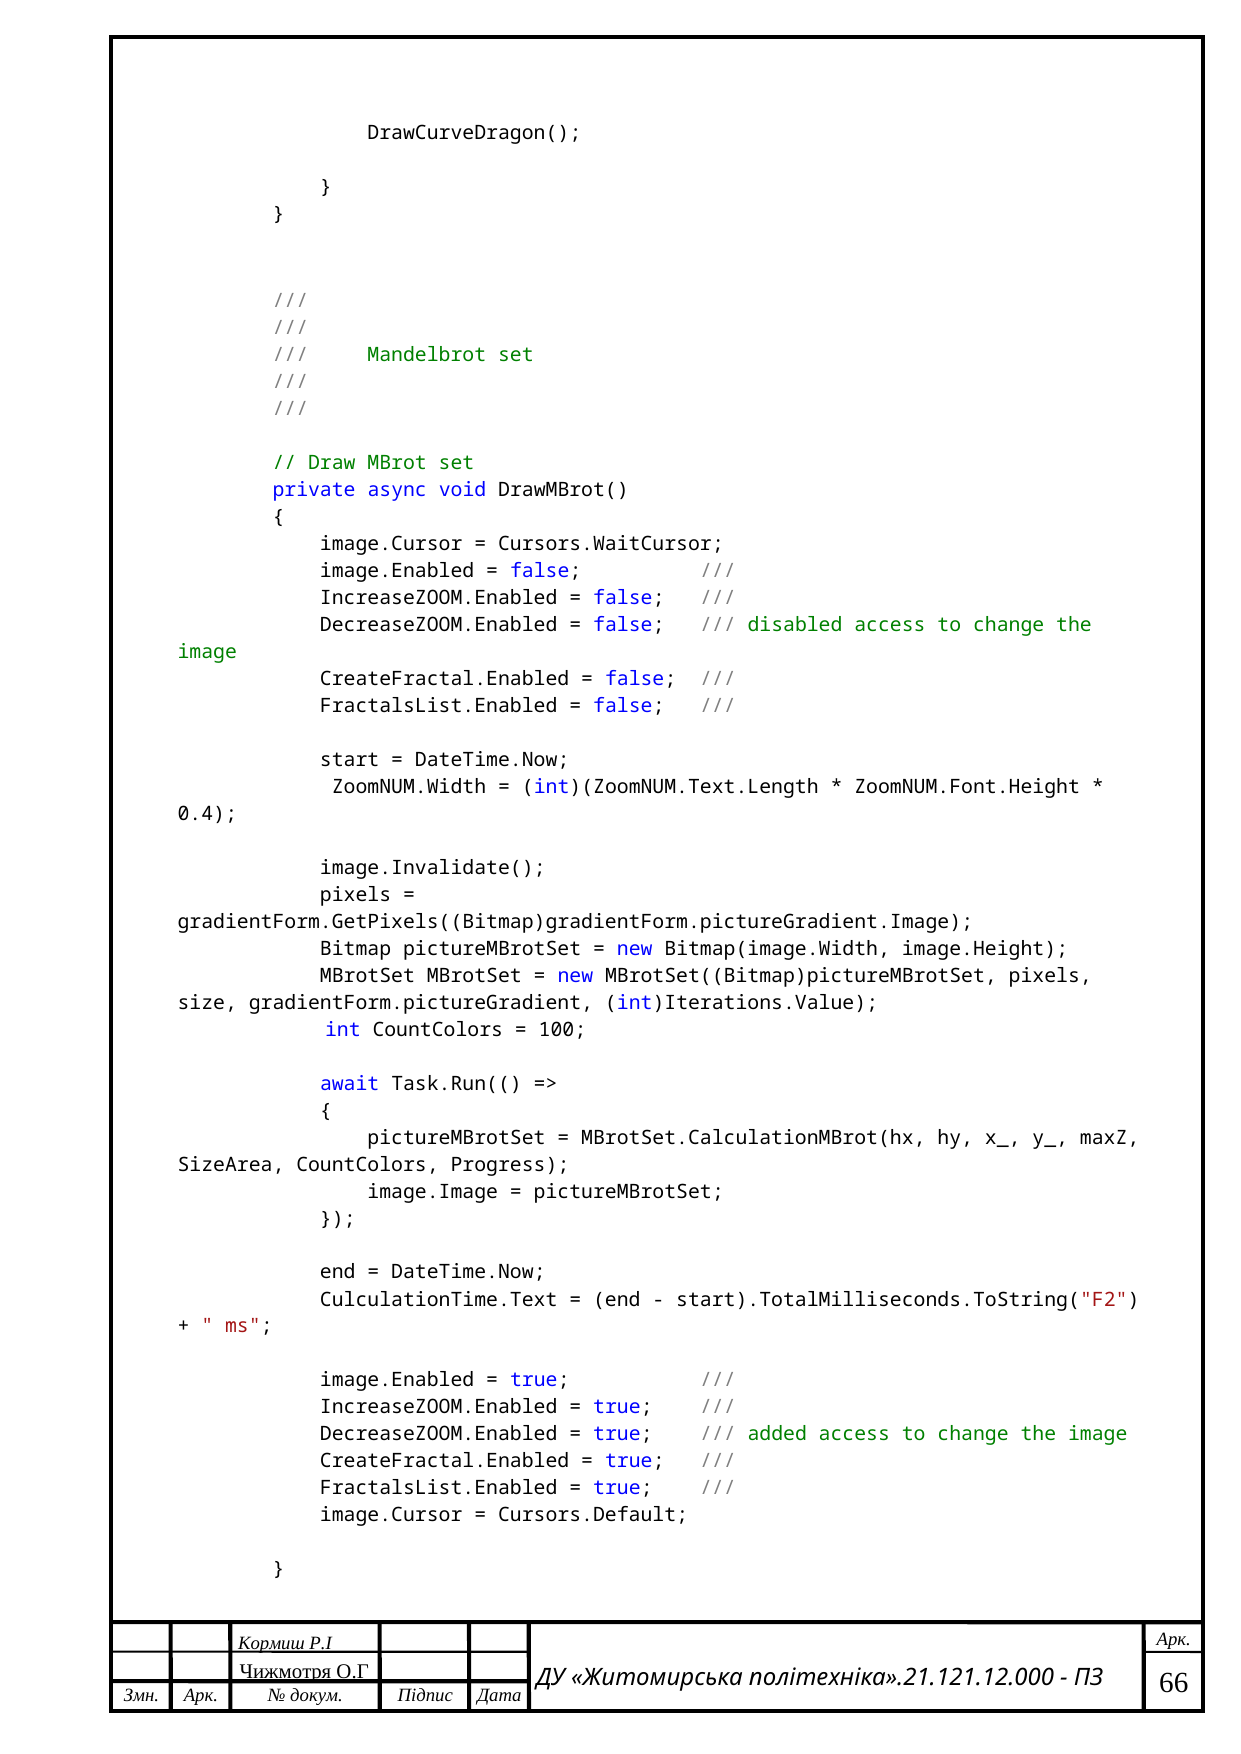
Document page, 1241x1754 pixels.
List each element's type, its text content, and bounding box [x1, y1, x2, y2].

text int CountColors = 100; [251, 1015, 1152, 1042]
text MBrotSet MBrotSet = new MBrotSet((Bitmap)pictureMBrotSet, pixels, size, gradientForm.pictureGradient, (int)Iterations.Value); [177, 961, 1152, 1015]
text end = DateTime.Now; [177, 1258, 1152, 1285]
text } [177, 172, 1152, 199]
text }); [177, 1204, 1152, 1231]
text image.Image = pictureMBrotSet; [177, 1177, 1152, 1204]
text { [177, 1096, 1152, 1123]
text image.Enabled = true; /// [177, 1366, 1152, 1393]
text IncreaseZOOM.Enabled = true; /// [177, 1393, 1152, 1420]
text } [177, 1554, 1152, 1582]
text ZoomNUM.Width = (int)(ZoomNUM.Text.Length * ZoomNUM.Font.Height * 0.4); [177, 772, 1152, 826]
text pictureMBrotSet = MBrotSet.CalculationMBrot(hx, hy, x_, y_, maxZ, SizeArea, CountColors, Progress); [177, 1123, 1152, 1177]
text /// Mandelbrot set [177, 341, 1152, 367]
text IncreaseZOOM.Enabled = false; /// [177, 583, 1152, 610]
text image.Enabled = false; /// [177, 556, 1152, 583]
text DecreaseZOOM.Enabled = false; /// disabled access to change the image [177, 610, 1152, 664]
text CulculationTime.Text = (end - start).TotalMilliseconds.ToString("F2") + " ms"; [177, 1285, 1152, 1339]
text /// [177, 367, 1152, 394]
text FractalsList.Enabled = true; /// [177, 1474, 1152, 1501]
text pixels = gradientForm.GetPixels((Bitmap)gradientForm.pictureGradient.Image); [177, 880, 1152, 934]
text CreateFractal.Enabled = true; /// [177, 1447, 1152, 1474]
text DecreaseZOOM.Enabled = true; /// added access to change the image [177, 1420, 1152, 1447]
text // Draw MBrot set [177, 448, 1152, 475]
text /// [177, 313, 1152, 341]
text DrawCurveDragon(); [177, 118, 1152, 145]
text Bitmap pictureMBrotSet = new Bitmap(image.Width, image.Height); [177, 934, 1152, 961]
text image.Cursor = Cursors.Default; [177, 1501, 1152, 1528]
text private async void DrawMBrot() [177, 475, 1152, 502]
text await Task.Run(() => [177, 1069, 1152, 1096]
text CreateFractal.Enabled = false; /// [177, 664, 1152, 691]
text /// [177, 287, 1152, 313]
text FractalsList.Enabled = false; /// [177, 691, 1152, 718]
text } [177, 199, 1152, 226]
text { [177, 502, 1152, 529]
text image.Invalidate(); [177, 853, 1152, 880]
text start = DateTime.Now; [177, 745, 1152, 772]
text /// [177, 394, 1152, 421]
text image.Cursor = Cursors.WaitCursor; [177, 529, 1152, 556]
